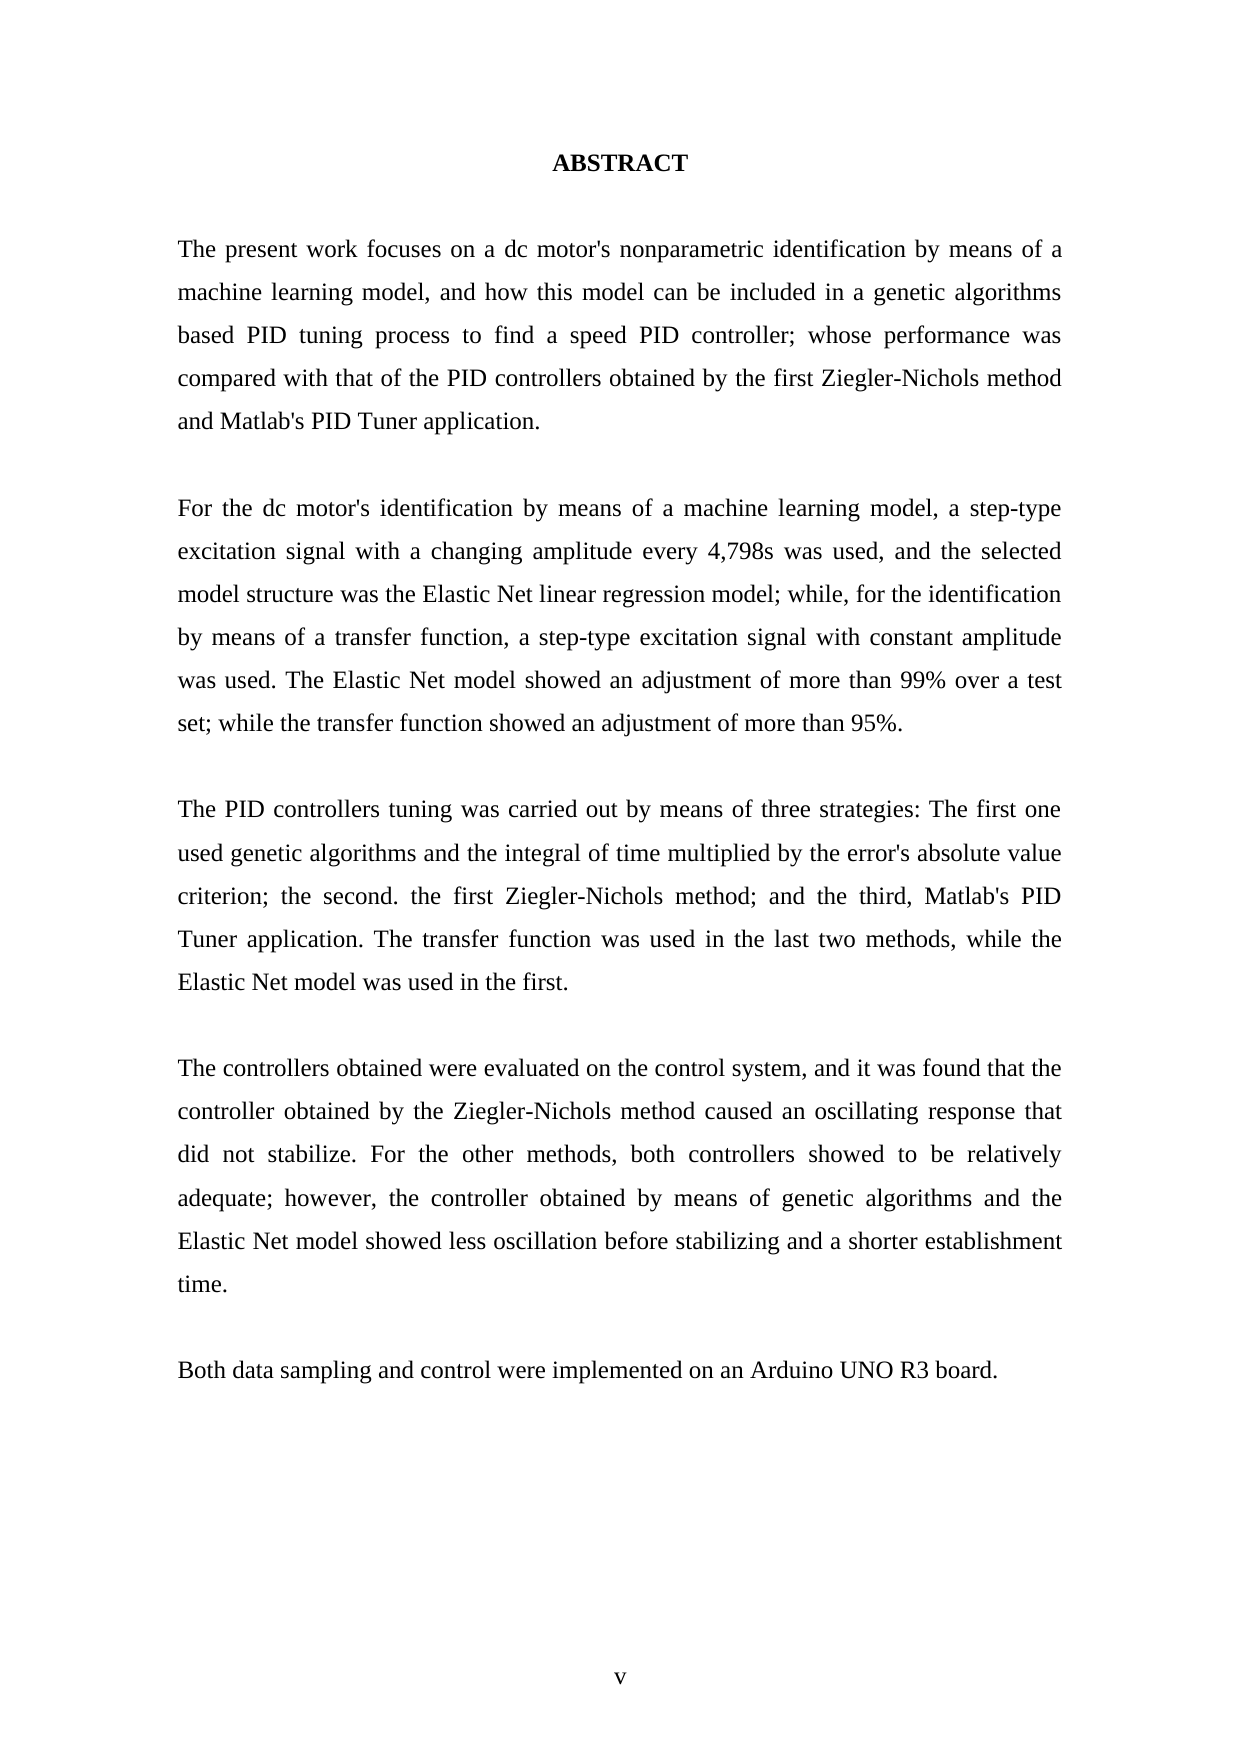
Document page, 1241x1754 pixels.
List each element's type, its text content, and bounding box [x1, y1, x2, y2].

text The present work focuses on a dc motor's nonparametric identification by means of a machine learning model, and how this model can be included in a genetic algorithms based PID tuning process to find a speed PID controller; whose performance was compared with that of the PID controllers obtained by the first Ziegler-Nichols method and Matlab's PID Tuner application. [177, 234, 1063, 435]
subtitle ABSTRACT [177, 148, 1063, 176]
text For the dc motor's identification by means of a machine learning model, a step-type excitation signal with a changing amplitude every 4,798s was used, and the selected model structure was the Elastic Net linear regression model; while, for the identification by means of a transfer function, a step-type excitation signal with constant amplitude was used. The Elastic Net model showed an adjustment of more than 99% over a test set; while the transfer function showed an adjustment of more than 95%. [177, 493, 1063, 737]
text The PID controllers tuning was carried out by means of three strategies: The first one used genetic algorithms and the integral of time multiplied by the error's absolute value criterion; the second. the first Ziegler-Nichols method; and the third, Matlab's PID Tuner application. The transfer function was used in the last two methods, while the Elastic Net model was used in the first. [177, 794, 1063, 996]
text Both data sampling and control were implemented on an Arduino UNO R3 board. [177, 1355, 1063, 1384]
text The controllers obtained were evaluated on the control system, and it was found that the controller obtained by the Ziegler-Nichols method caused an oscillating response that did not stabilize. For the other methods, both controllers showed to be relatively adequate; however, the controller obtained by means of genetic algorithms and the Elastic Net model showed less oscillation before stabilizing and a shorter establishment time. [177, 1053, 1063, 1298]
